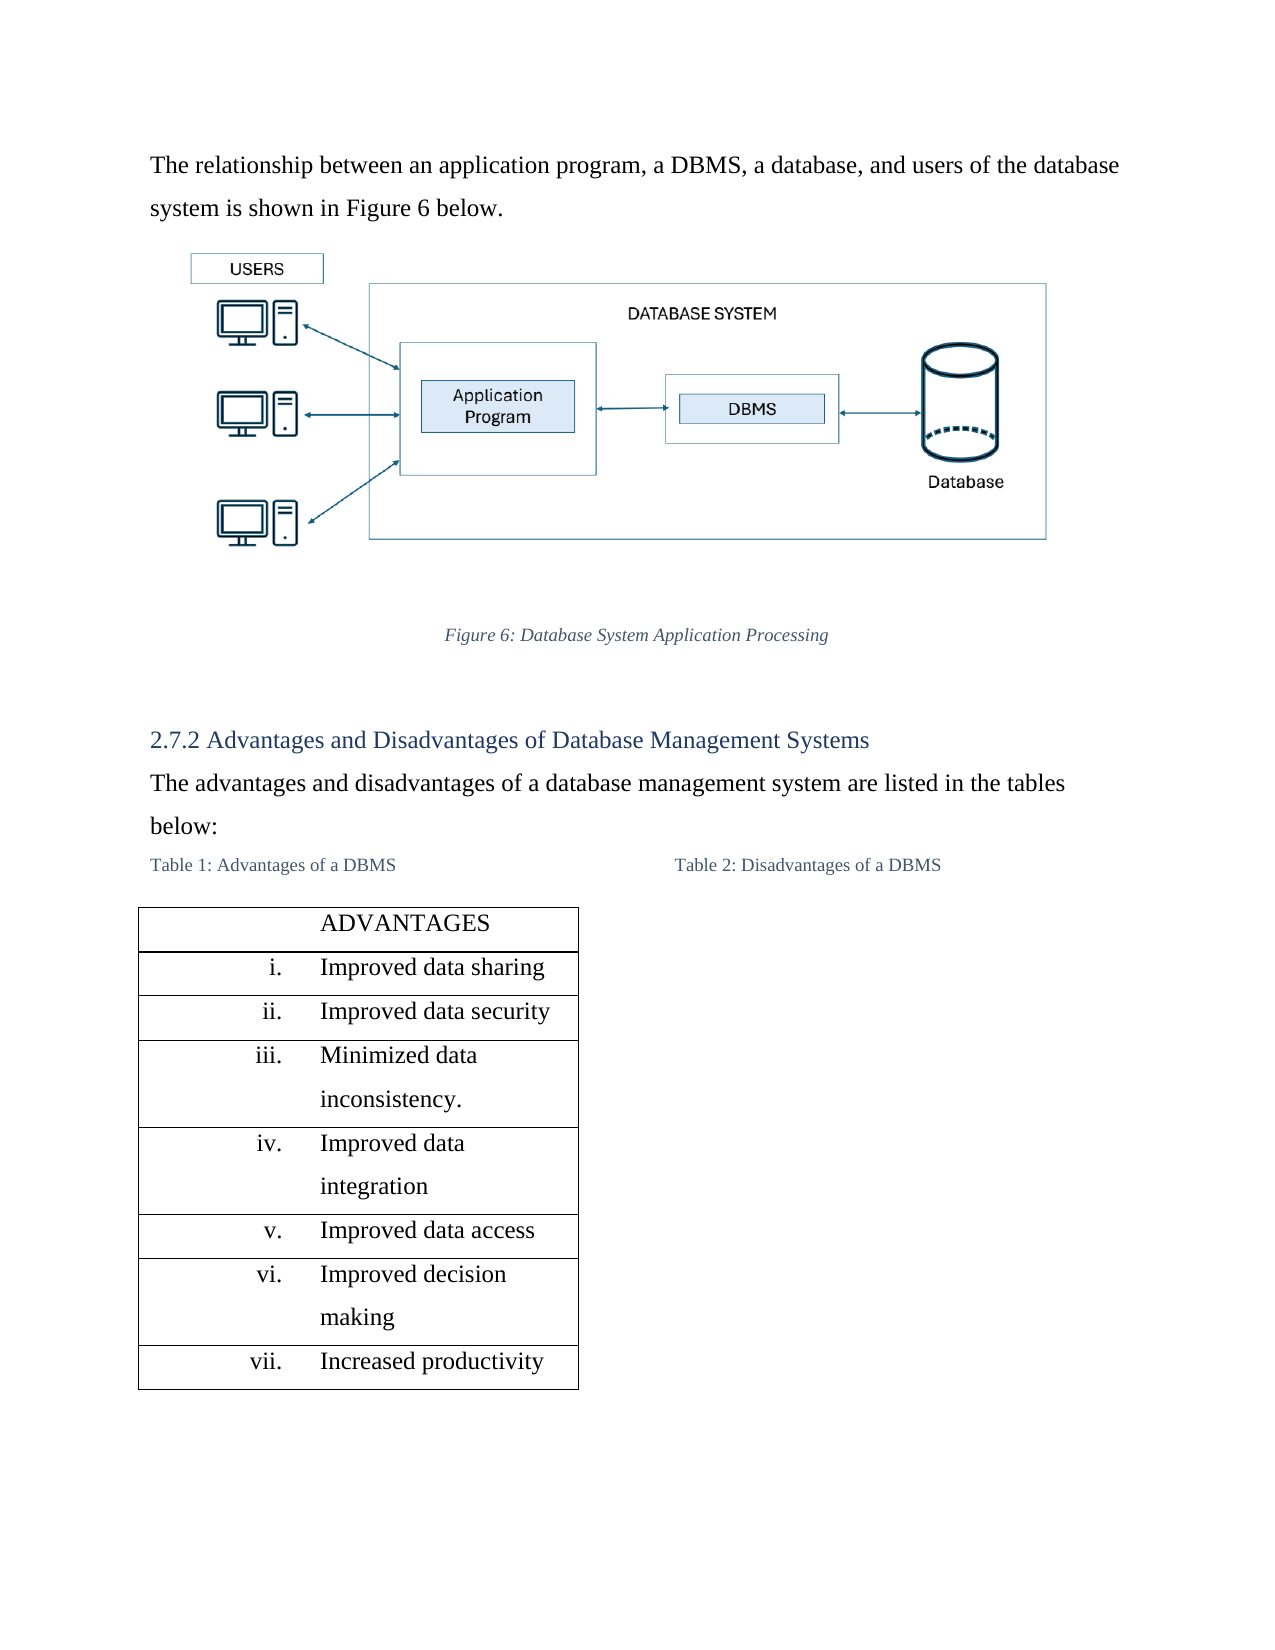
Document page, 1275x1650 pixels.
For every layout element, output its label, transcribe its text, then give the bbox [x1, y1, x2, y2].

table_cell Improved data security [139, 996, 578, 1039]
table_cell Improved data access [139, 1215, 578, 1258]
table_cell Increased productivity [139, 1346, 578, 1389]
table_header ADVANTAGES [139, 908, 578, 951]
list The relationship between an application program, a DBMS, a database, and users of the database system is shown in Figure 6 below. [150, 150, 1125, 222]
table_cell Minimized data inconsistency. [139, 1041, 578, 1127]
text Table 2: Disadvantages of a DBMS [674, 854, 1125, 876]
subtitle 2.7.2 Advantages and Disadvantages of Database Management Systems [150, 725, 1125, 753]
table_cell Improved decision making [139, 1259, 578, 1345]
table_cell Improved data sharing [139, 953, 578, 995]
list The advantages and disadvantages of a database management system are listed in the tables below: [150, 768, 1125, 840]
text Figure 6: Database System Application Processing [150, 624, 1125, 646]
text Table 1: Advantages of a DBMS [150, 854, 601, 876]
table_cell Improved data integration [139, 1128, 578, 1214]
